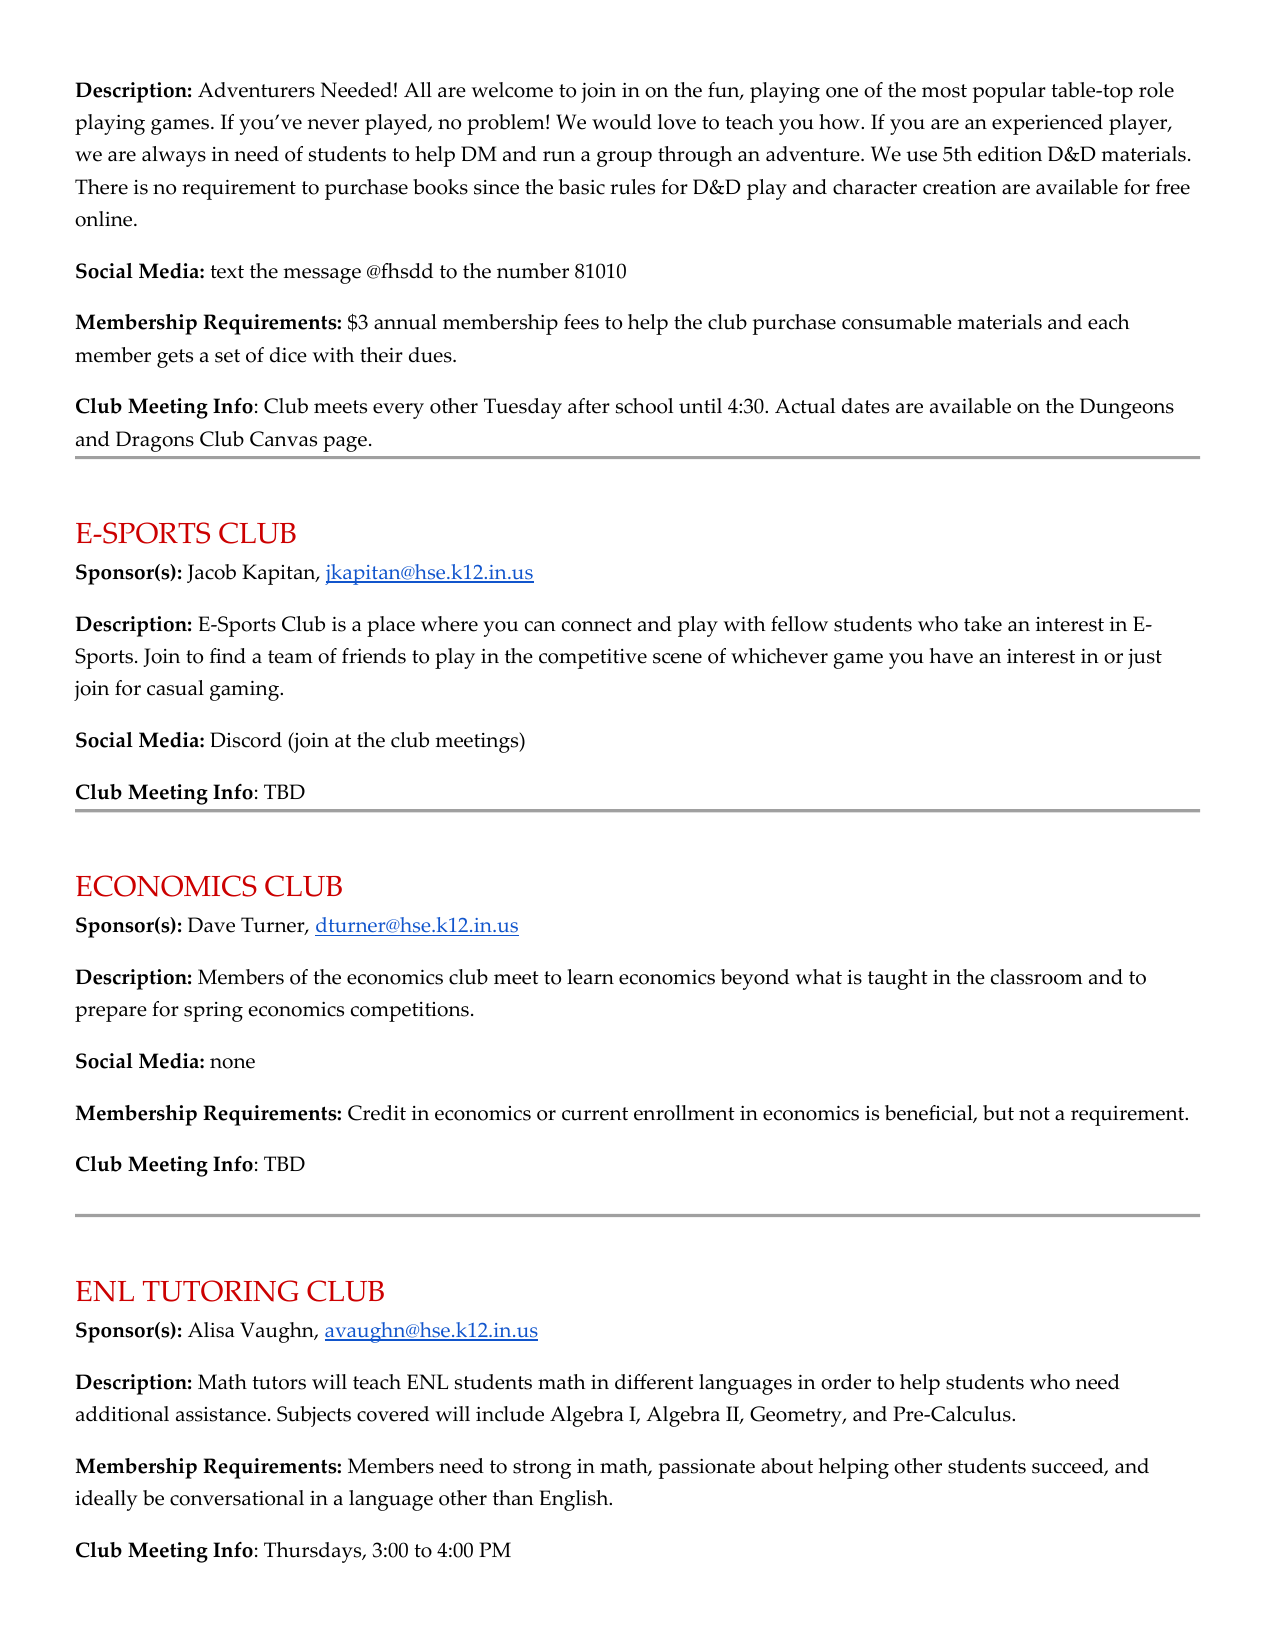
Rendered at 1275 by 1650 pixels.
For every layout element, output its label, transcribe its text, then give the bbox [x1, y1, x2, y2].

text Club Meeting Info: TBD [75, 1149, 1200, 1177]
text Club Meeting Info: Club meets every other Tuesday after school until 4:30. Actual dates are available on the Dungeons and Dragons Club Canvas page. [75, 391, 1200, 452]
text Membership Requirements: Members need to strong in math, passionate about helping other students succeed, and ideally be conversational in a language other than English. [75, 1451, 1200, 1511]
text Sponsor(s): Dave Turner, dturner@hse.k12.in.us [75, 910, 1200, 938]
text Description: Math tutors will teach ENL students math in different languages in order to help students who need additional assistance. Subjects covered will include Algebra I, Algebra II, Geometry, and Pre-Calculus. [75, 1367, 1200, 1427]
text Description: Members of the economics club meet to learn economics beyond what is taught in the classroom and to prepare for spring economics competitions. [75, 962, 1200, 1022]
text Membership Requirements: Credit in economics or current enrollment in economics is beneficial, but not a requirement. [75, 1098, 1200, 1126]
text Social Media: Discord (join at the club meetings) [75, 725, 1200, 753]
text ENL TUTORING CLUB [75, 1270, 1200, 1309]
text Description: Adventurers Needed! All are welcome to join in on the fun, playing one of the most popular table-top role playing games. If you’ve never played, no problem! We would love to teach you how. If you are an experienced player, we are always in need of students to help DM and run a group through an adventure. We use 5th edition D&D materials. There is no requirement to purchase books since the basic rules for D&D play and character creation are available for free online. [75, 75, 1200, 232]
text ECONOMICS CLUB [75, 865, 1200, 904]
text Description: E-Sports Club is a place where you can connect and play with fellow students who take an interest in E-Sports. Join to find a team of friends to play in the competitive scene of whichever game you have an interest in or just join for casual gaming. [75, 609, 1200, 702]
text Club Meeting Info: TBD [75, 777, 1200, 805]
text Social Media: none [75, 1046, 1200, 1074]
text Membership Requirements: $3 annual membership fees to help the club purchase consumable materials and each member gets a set of dice with their dues. [75, 307, 1200, 368]
text Club Meeting Info: Thursdays, 3:00 to 4:00 PM [75, 1535, 1200, 1563]
text Sponsor(s): Alisa Vaughn, avaughn@hse.k12.in.us [75, 1315, 1200, 1343]
text Social Media: text the message @fhsdd to the number 81010 [75, 256, 1200, 284]
text E-SPORTS CLUB [75, 512, 1200, 551]
text Sponsor(s): Jacob Kapitan, jkapitan@hse.k12.in.us [75, 557, 1200, 585]
